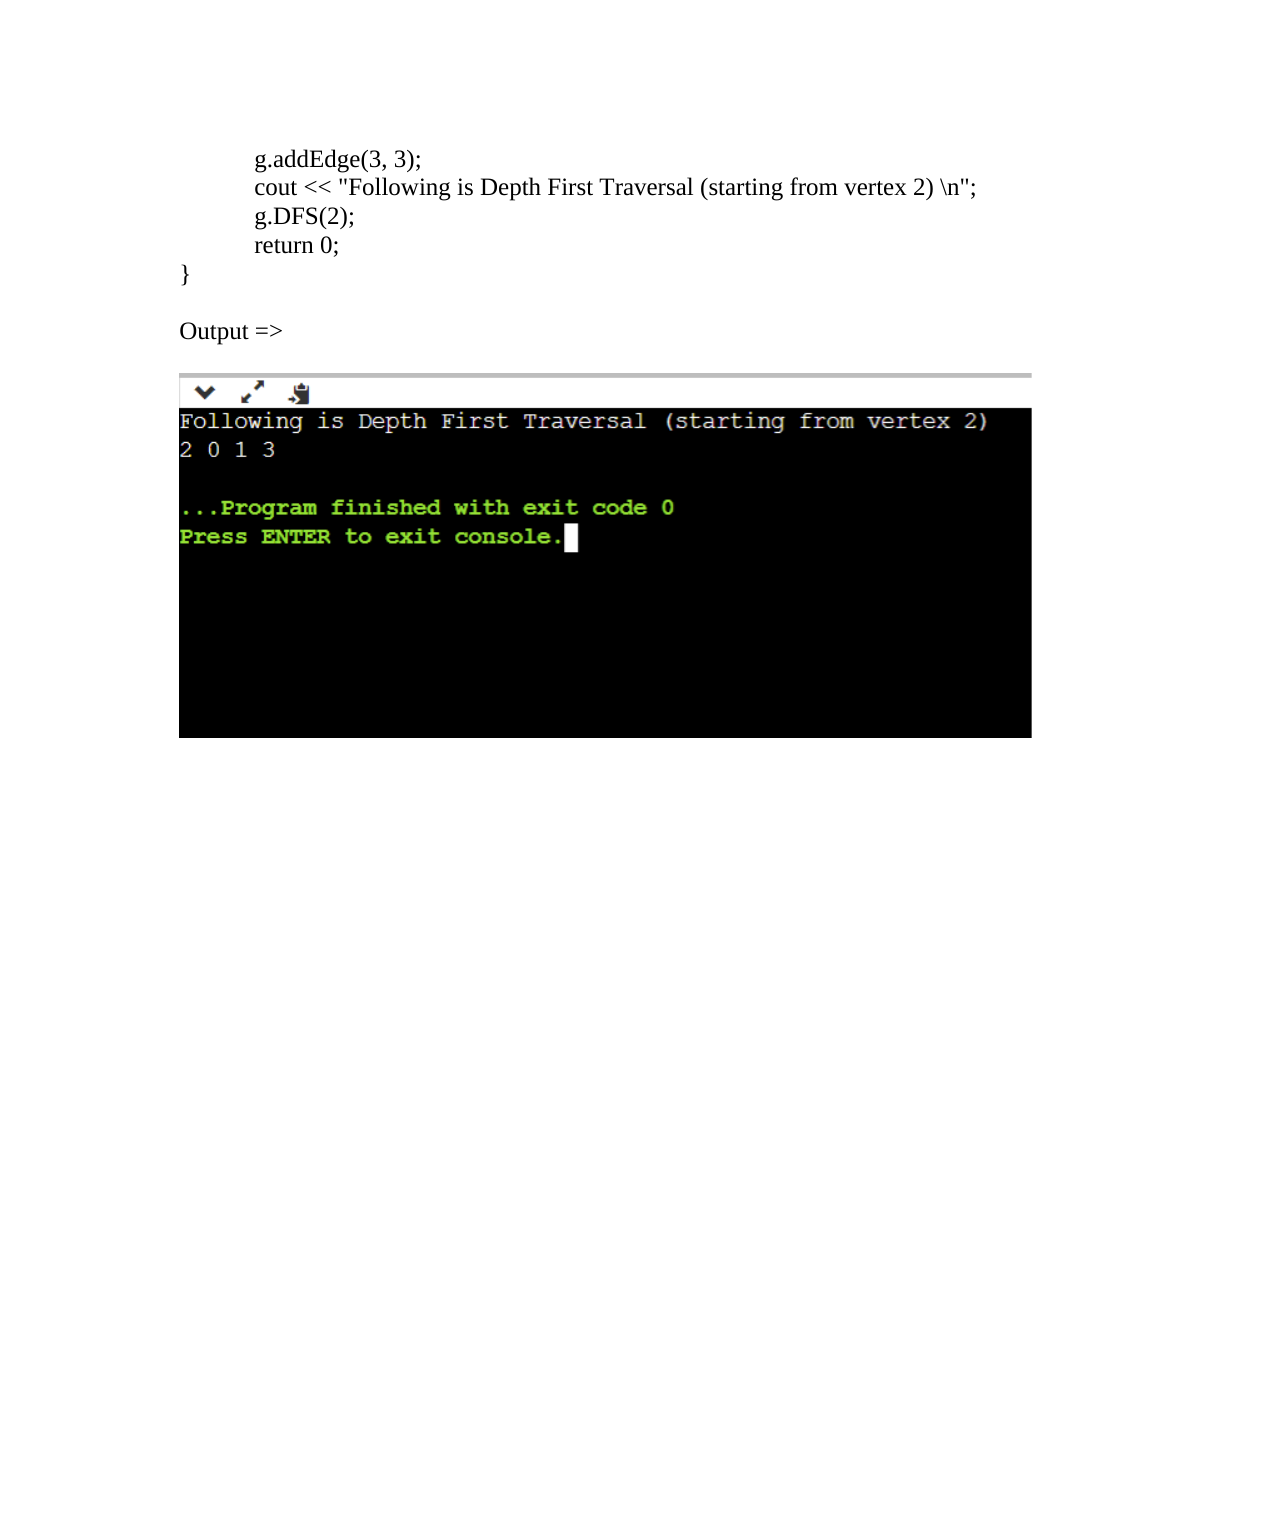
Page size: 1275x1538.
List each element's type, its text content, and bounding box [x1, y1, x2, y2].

text g.addEdge(3, 3); [179, 144, 1096, 172]
text return 0; [179, 230, 1096, 259]
text cout << "Following is Depth First Traversal (starting from vertex 2) \n"; [179, 172, 1096, 201]
text g.DFS(2); [179, 201, 1096, 230]
text } [179, 259, 1096, 287]
text Output => [179, 316, 1096, 345]
picture [179, 373, 1032, 738]
